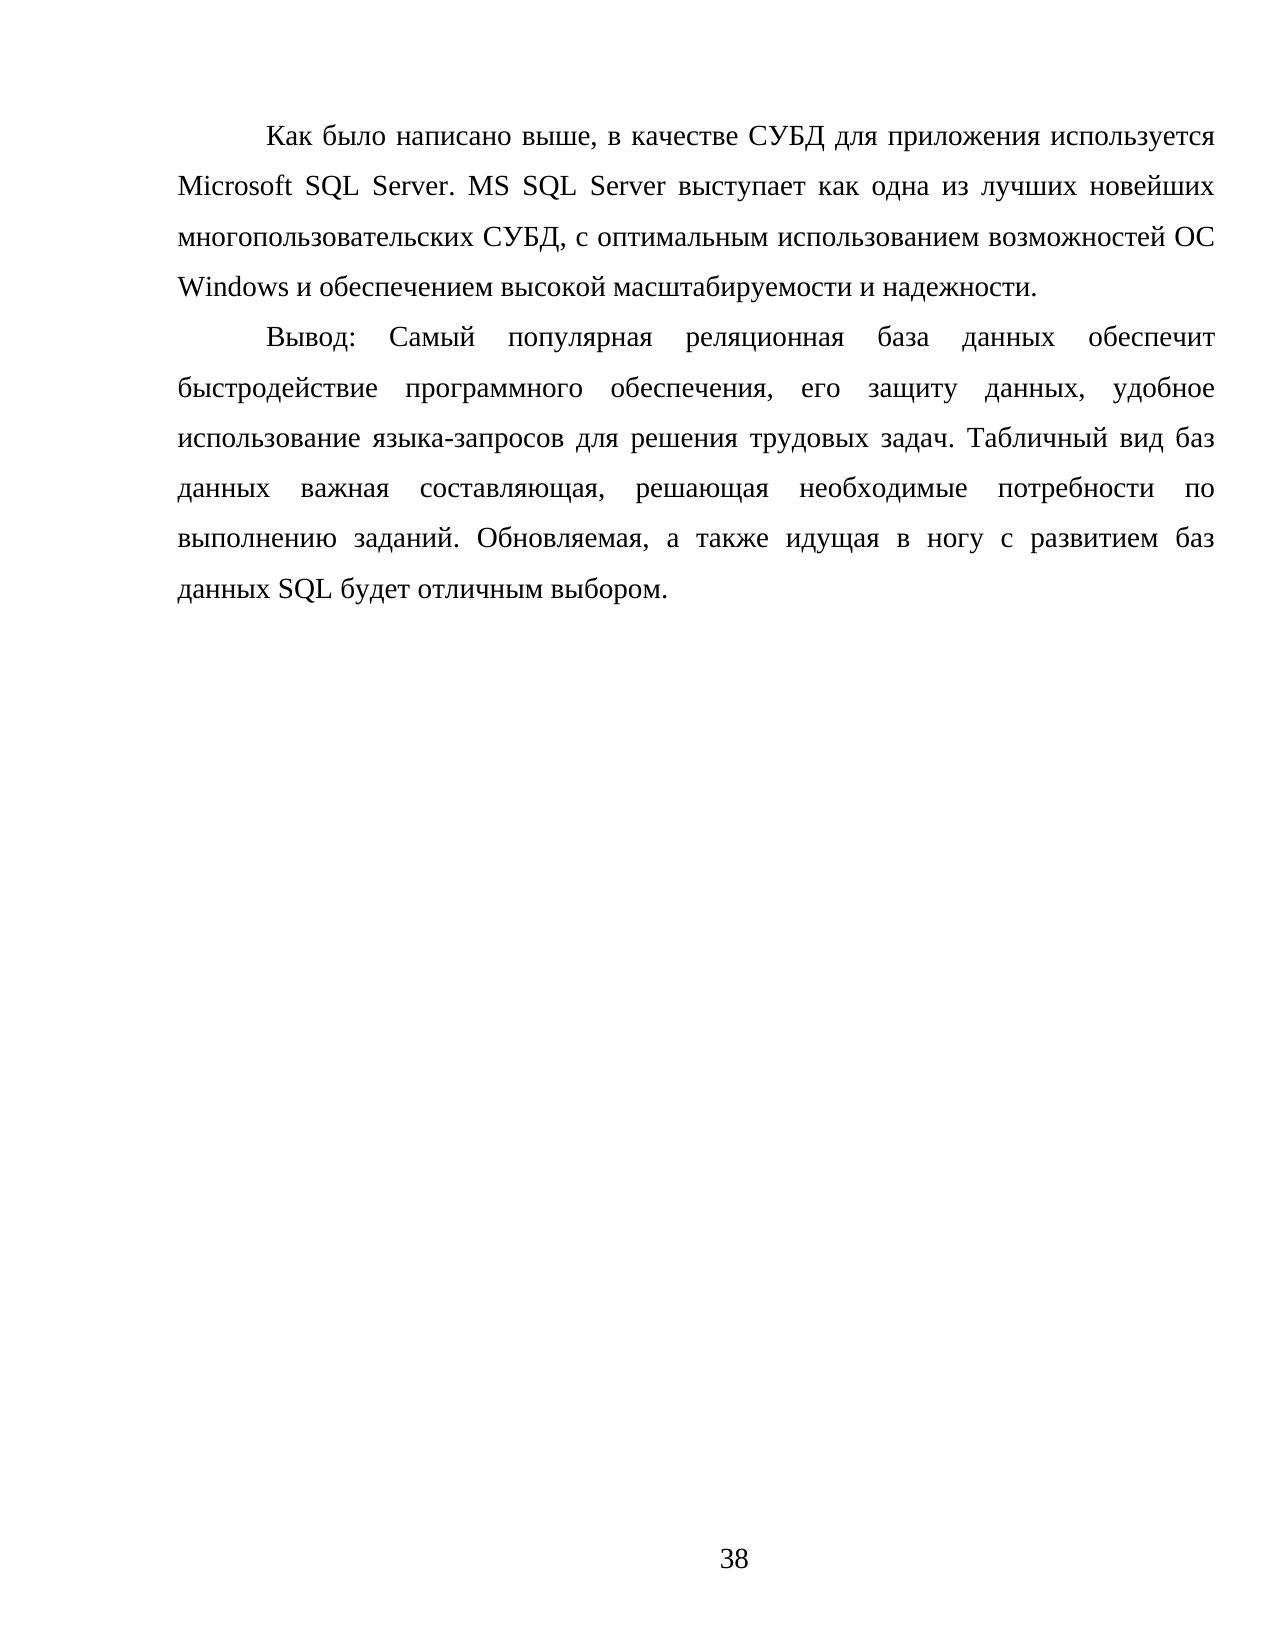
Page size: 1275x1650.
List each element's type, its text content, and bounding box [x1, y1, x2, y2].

text Как было написано выше, в качестве СУБД для приложения используется Microsoft SQL Server. MS SQL Server выступает как одна из лучших новейших многопользовательских СУБД, с оптимальным использованием возможностей ОС Windows и обеспечением высокой масштабируемости и надежности. [177, 118, 1216, 303]
text Вывод: Самый популярная реляционная база данных обеспечит быстродействие программного обеспечения, его защиту данных, удобное использование языка-запросов для решения трудовых задач. Табличный вид баз данных важная составляющая, решающая необходимые потребности по выполнению заданий. Обновляемая, а также идущая в ногу с развитием баз данных SQL будет отличным выбором. [177, 319, 1216, 604]
